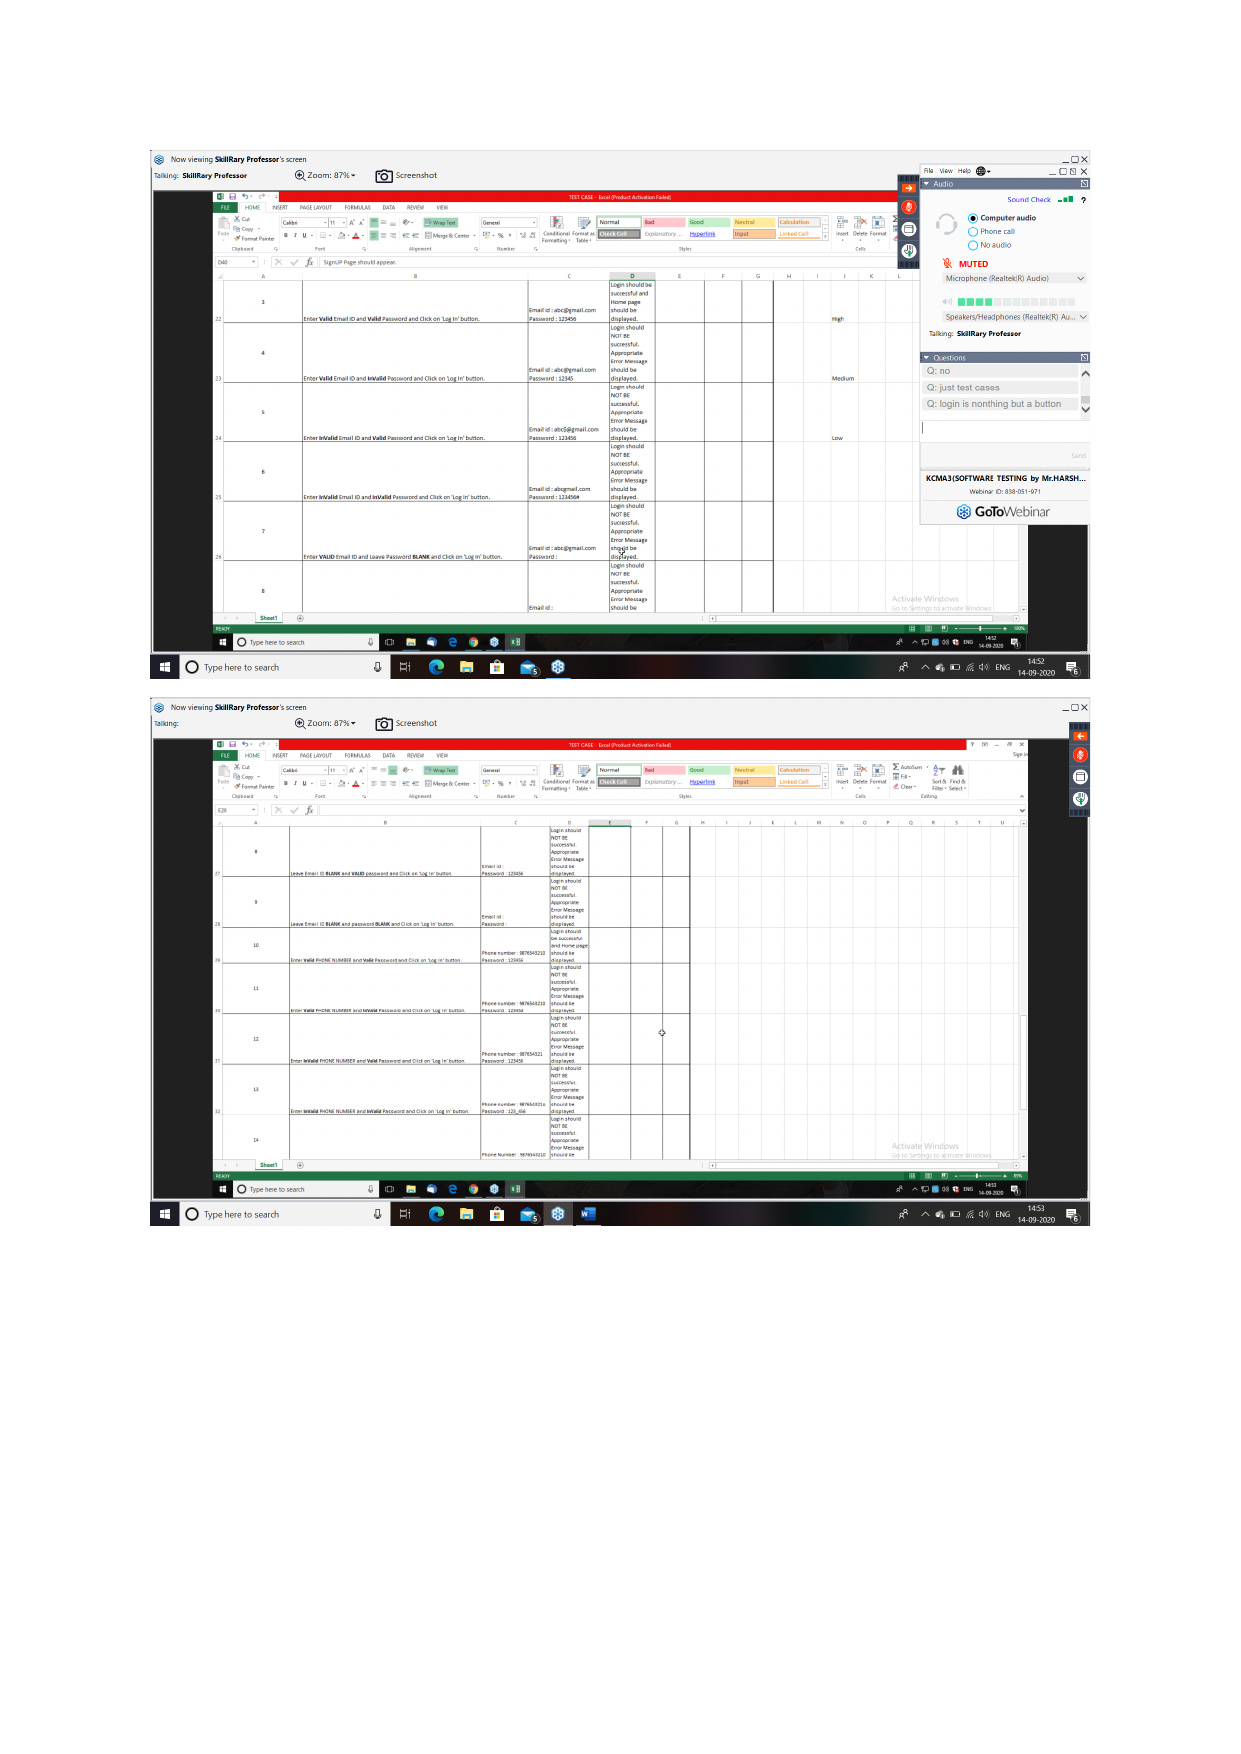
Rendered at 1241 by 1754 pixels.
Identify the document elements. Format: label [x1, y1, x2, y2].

picture [150, 150, 1091, 679]
picture [150, 697, 1091, 1226]
